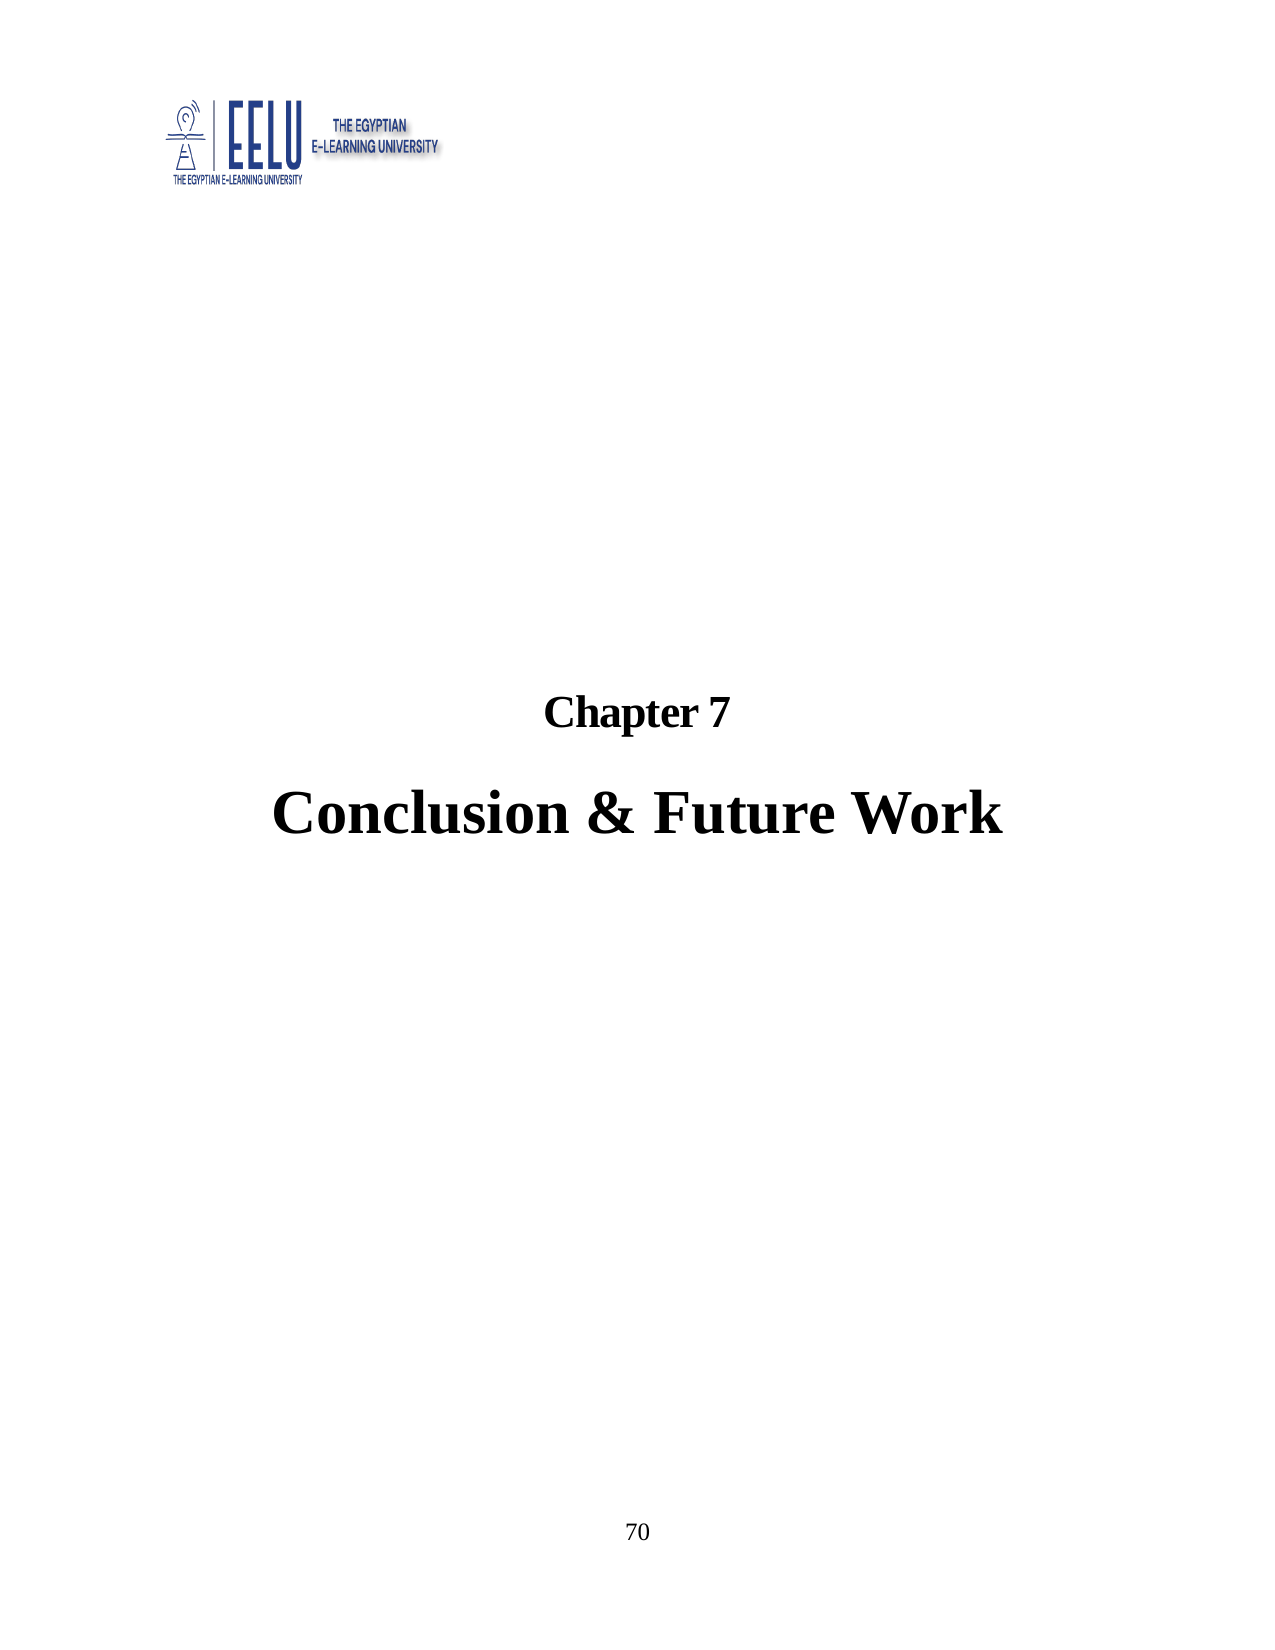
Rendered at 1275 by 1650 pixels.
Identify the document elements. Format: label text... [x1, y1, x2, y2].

title Conclusion & Future Work [150, 774, 1125, 847]
picture [150, 75, 444, 188]
title Chapter 7 [150, 684, 1125, 737]
